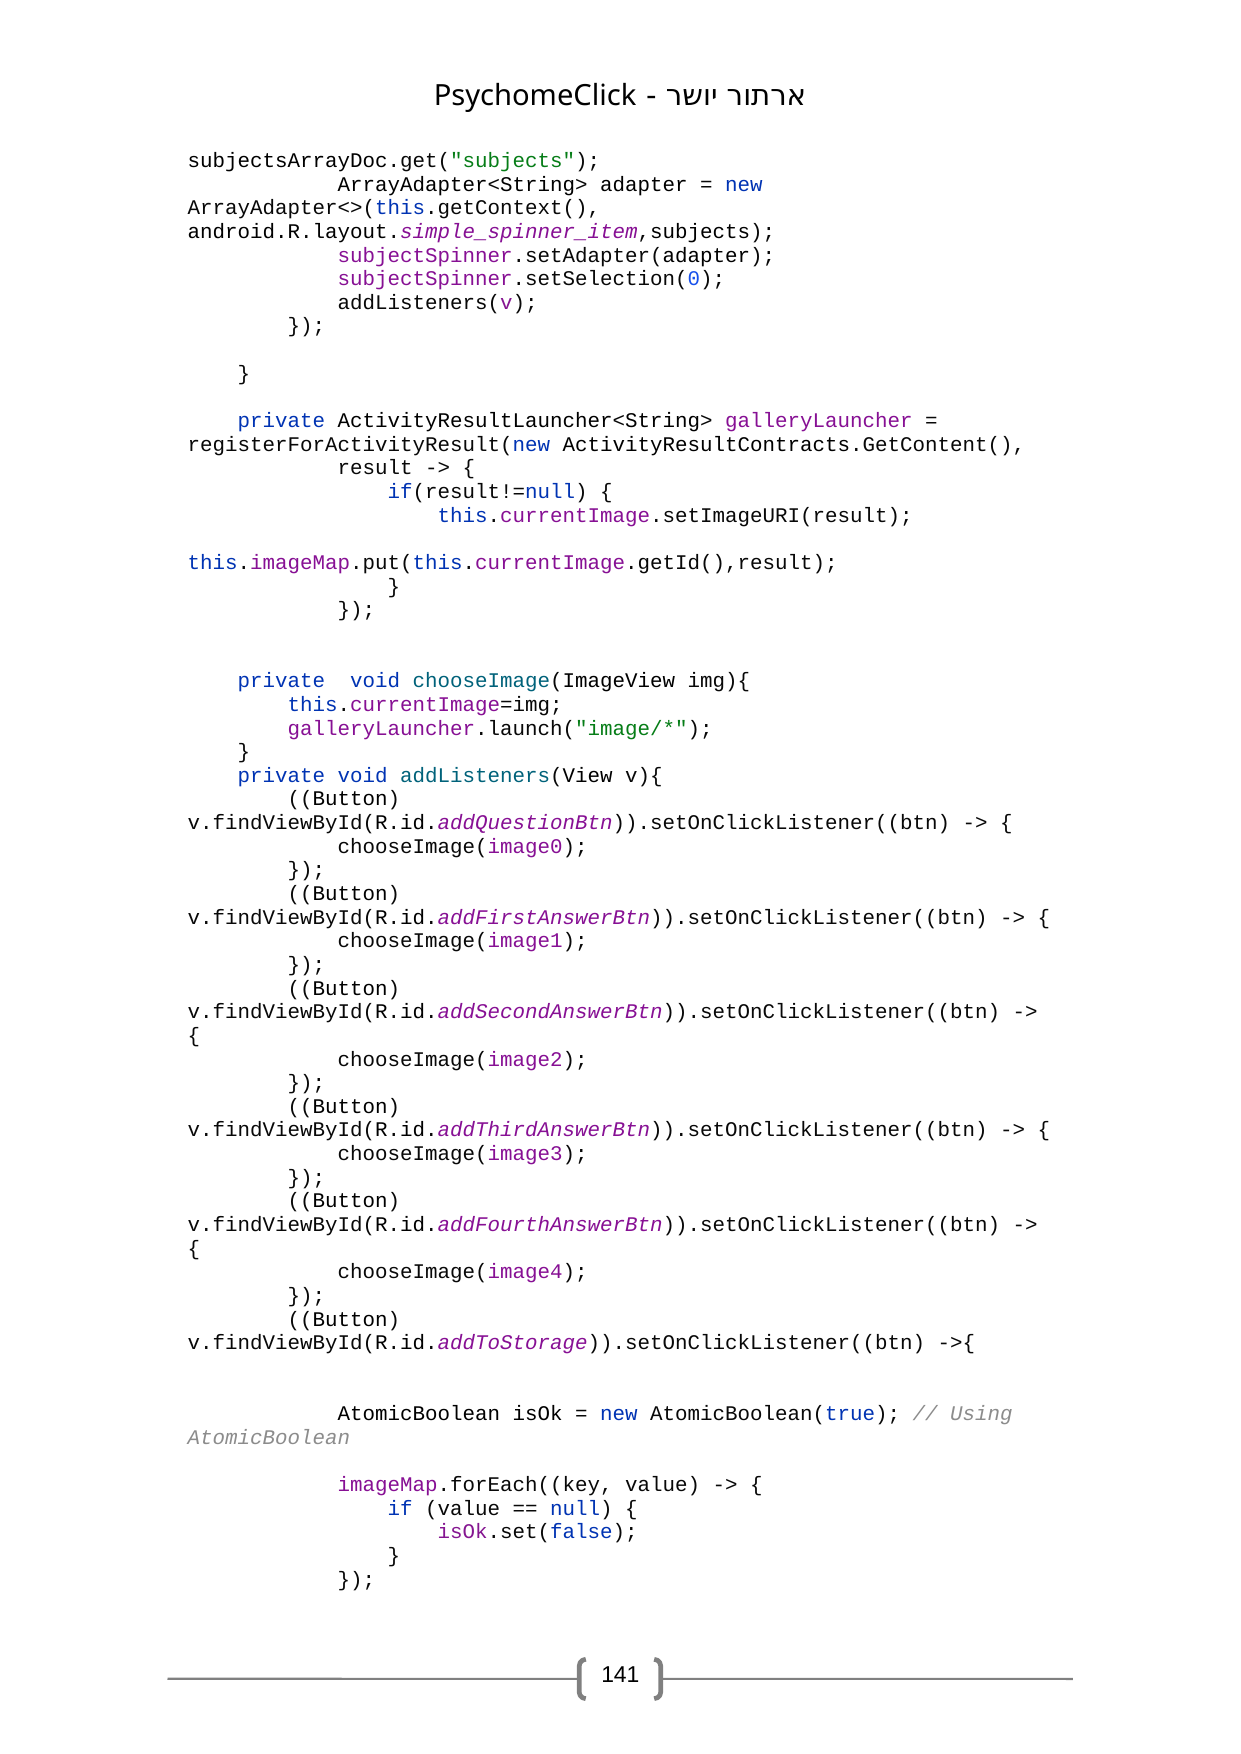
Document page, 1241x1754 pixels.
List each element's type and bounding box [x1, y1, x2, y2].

text [187, 150, 1053, 1592]
